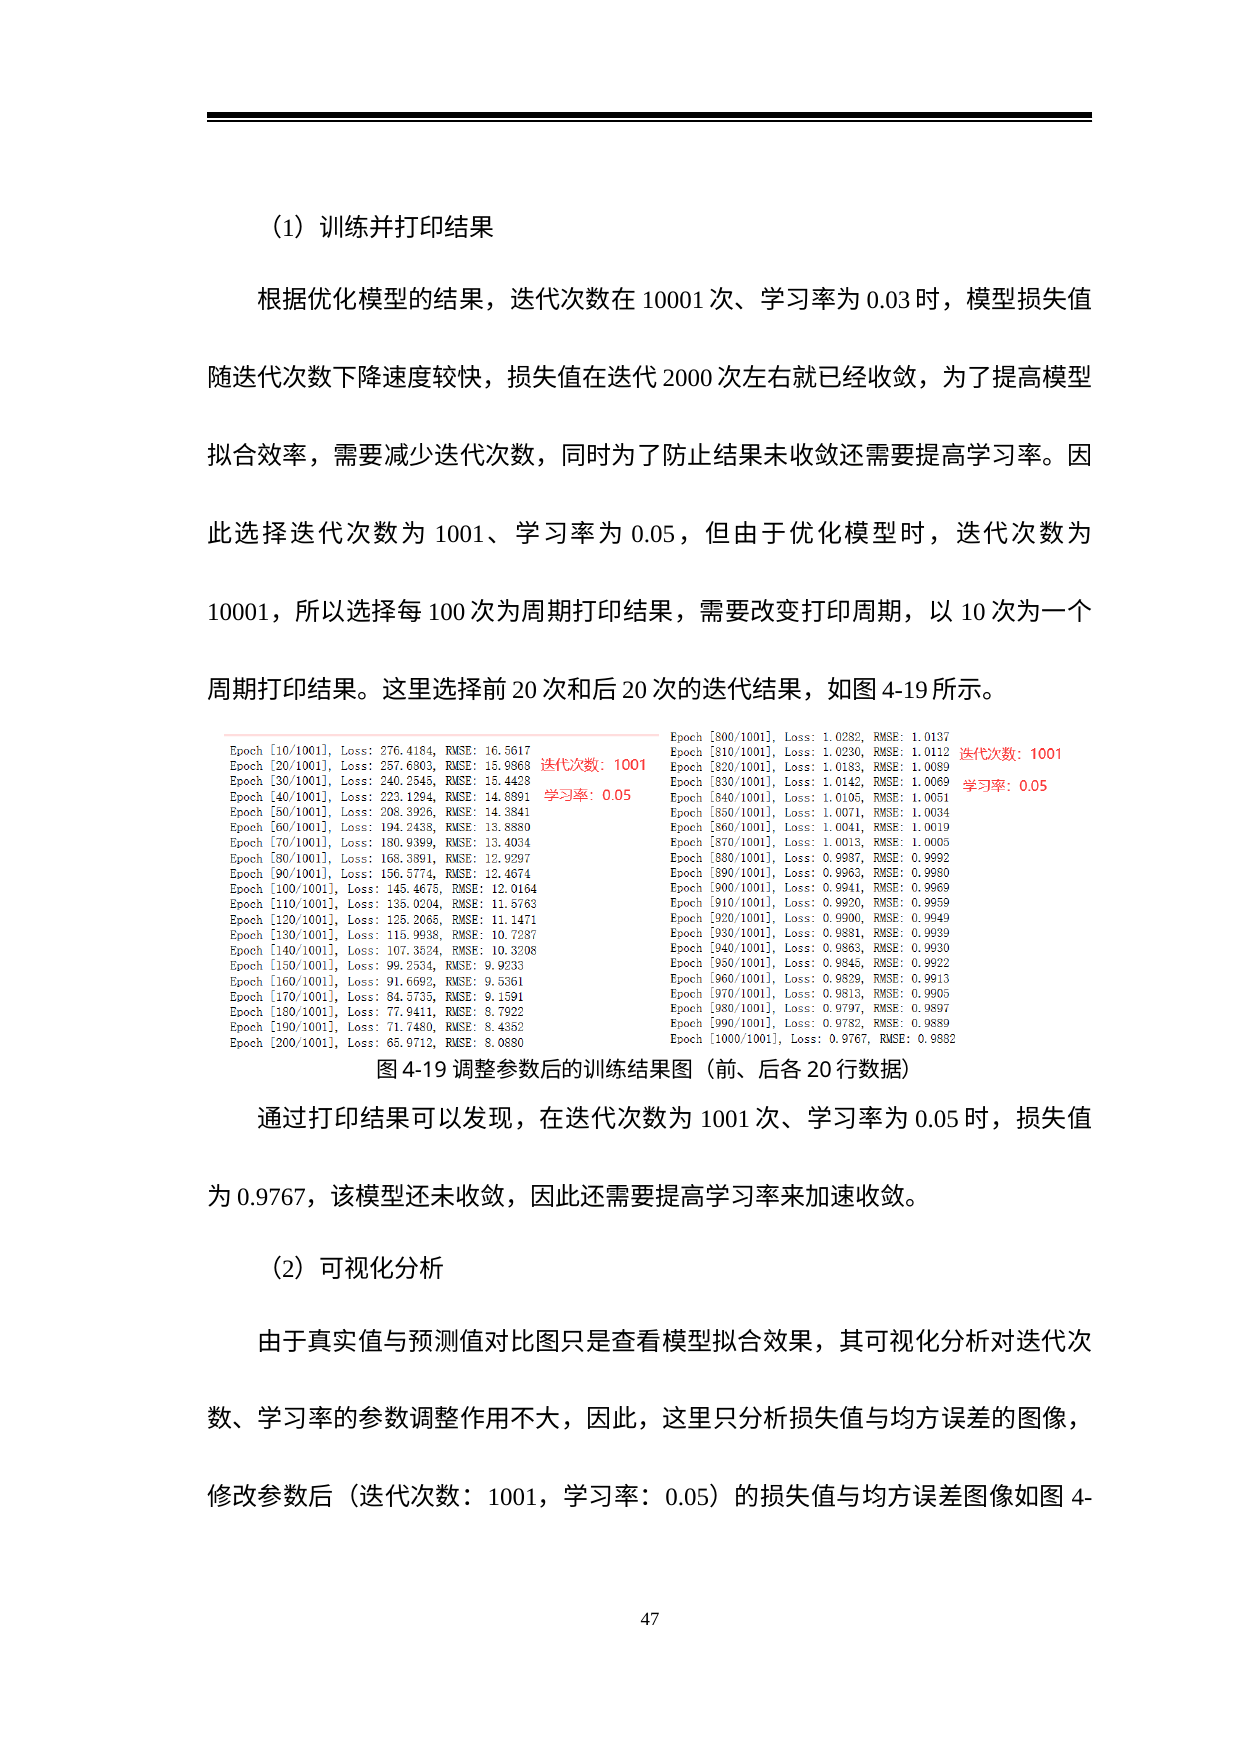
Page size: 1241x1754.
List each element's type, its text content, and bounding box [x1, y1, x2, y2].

text 通过打印结果可以发现，在迭代次数为1001次、学习率为0.05时，损失值为0.9767，该模型还未收敛，因此还需要提高学习率来加速收敛。 [207, 1084, 1092, 1227]
picture [216, 728, 1083, 1051]
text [207, 1307, 1092, 1527]
text 根据优化模型的结果，迭代次数在10001次、学习率为0.03时，模型损失值随迭代次数下降速度较快，损失值在迭代2000次左右就已经收敛，为了提高模型拟合效率，需要减少迭代次数，同时为了防止结果未收敛还需要提高学习率。因此选择迭代次数为1001、学习率为0.05，但由于优化模型时，迭代次数为10001，所以选择每100次为周期打印结果，需要改变打印周期，以10次为一个周期打印结果。这里选择前20次和后20次的迭代结果，如图4-19所示。 [207, 265, 1092, 720]
text （2）可视化分析 [207, 1234, 1092, 1299]
text （1）训练并打印结果 [207, 193, 1092, 258]
text 图4-19 调整参数后的训练结果图（前、后各20行数据） [207, 1052, 1092, 1084]
